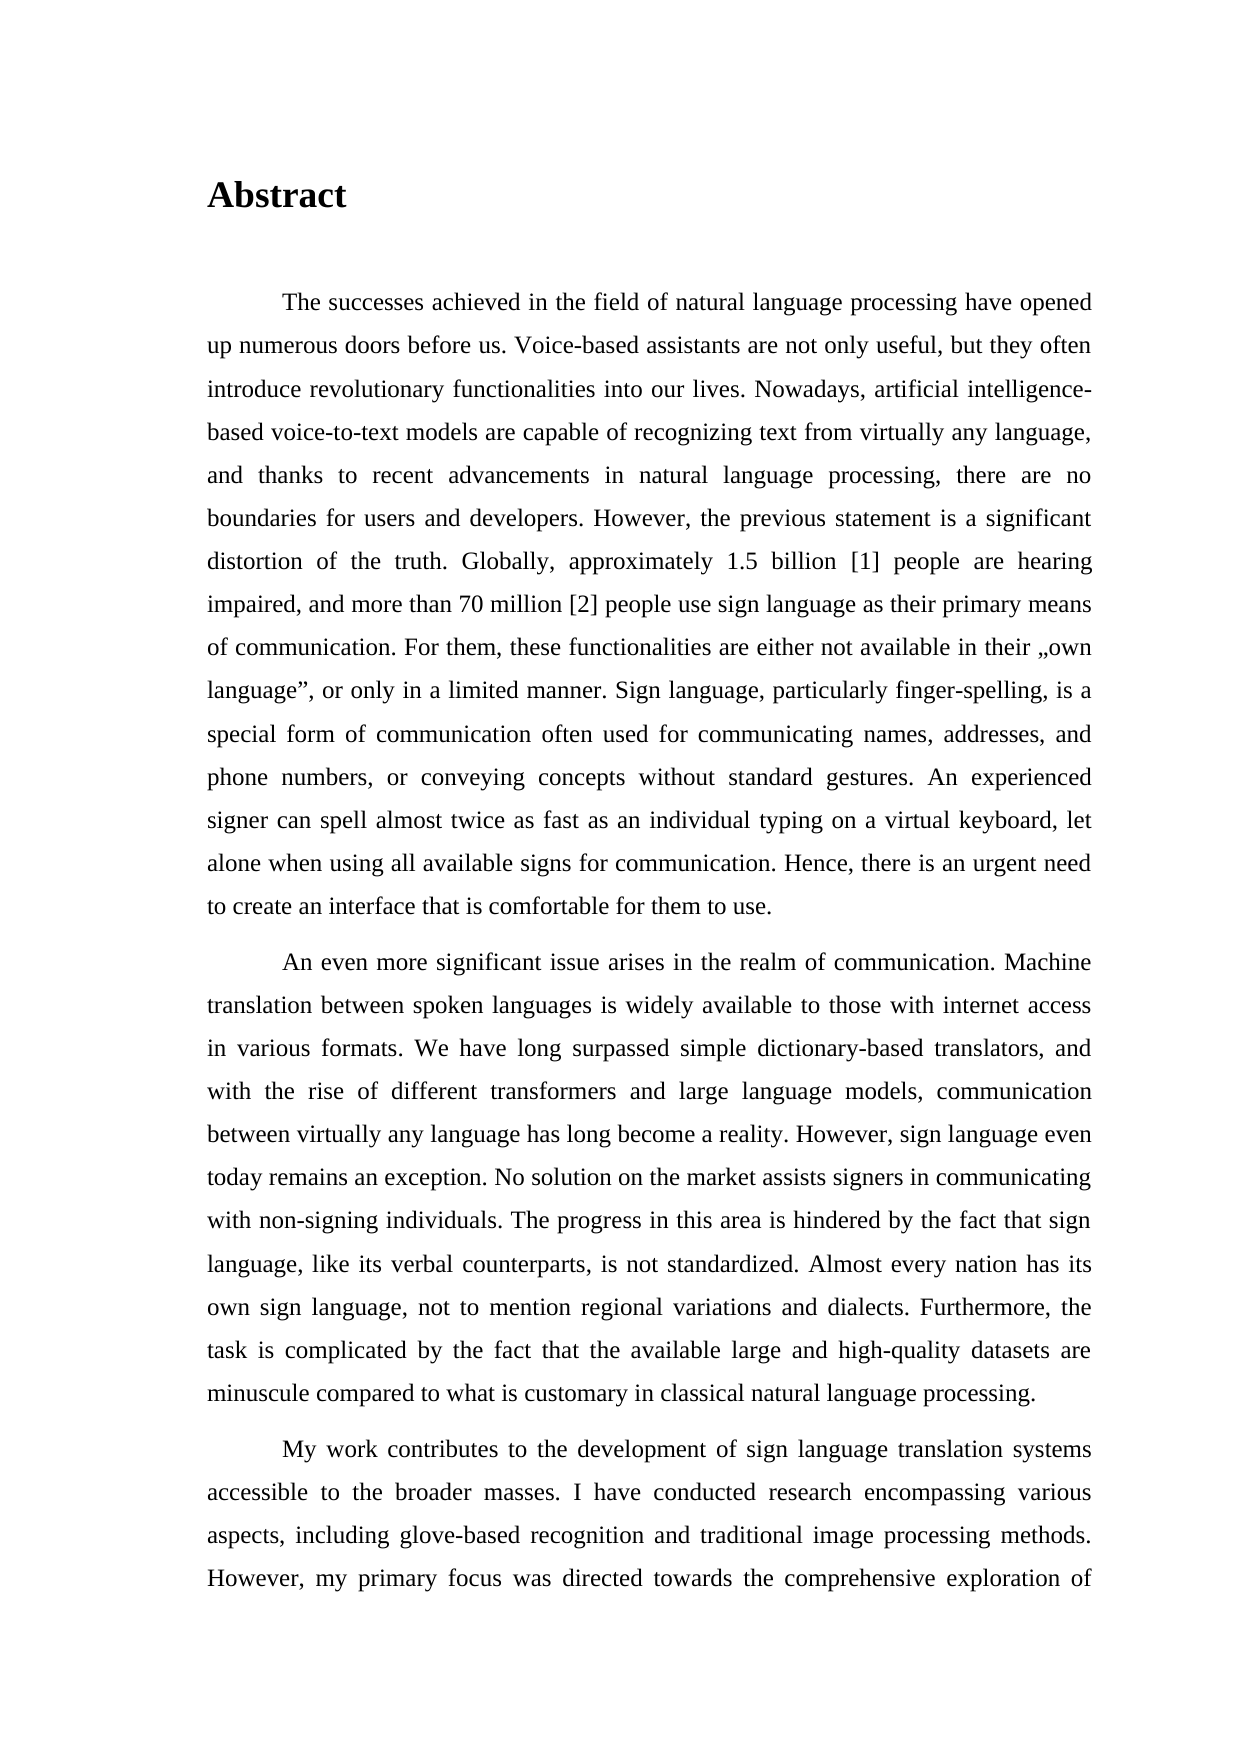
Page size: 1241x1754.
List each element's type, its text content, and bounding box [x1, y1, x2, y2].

text An even more significant issue arises in the realm of communication. Machine translation between spoken languages is widely available to those with internet access in various formats. We have long surpassed simple dictionary-based translators, and with the rise of different transformers and large language models, communication between virtually any language has long become a reality. However, sign language even today remains an exception. No solution on the market assists signers in communicating with non-signing individuals. The progress in this area is hindered by the fact that sign language, like its verbal counterparts, is not standardized. Almost every nation has its own sign language, not to mention regional variations and dialects. Furthermore, the task is complicated by the fact that the available large and high-quality datasets are minuscule compared to what is customary in classical natural language processing. [207, 947, 1092, 1407]
text Abstract [207, 173, 1092, 216]
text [207, 1434, 1092, 1592]
text The successes achieved in the field of natural language processing have opened up numerous doors before us. Voice-based assistants are not only useful, but they often introduce revolutionary functionalities into our lives. Nowadays, artificial intelligence-based voice-to-text models are capable of recognizing text from virtually any language, and thanks to recent advancements in natural language processing, there are no boundaries for users and developers. However, the previous statement is a significant distortion of the truth. Globally, approximately 1.5 billion people are hearing impaired, and more than 70 million people use sign language as their primary means of communication. For them, these functionalities are either not available in their „own language”, or only in a limited manner. Sign language, particularly finger-spelling, is a special form of communication often used for communicating names, addresses, and phone numbers, or conveying concepts without standard gestures. An experienced signer can spell almost twice as fast as an individual typing on a virtual keyboard, let alone when using all available signs for communication. Hence, there is an urgent need to create an interface that is comfortable for them to use. [207, 287, 1092, 920]
